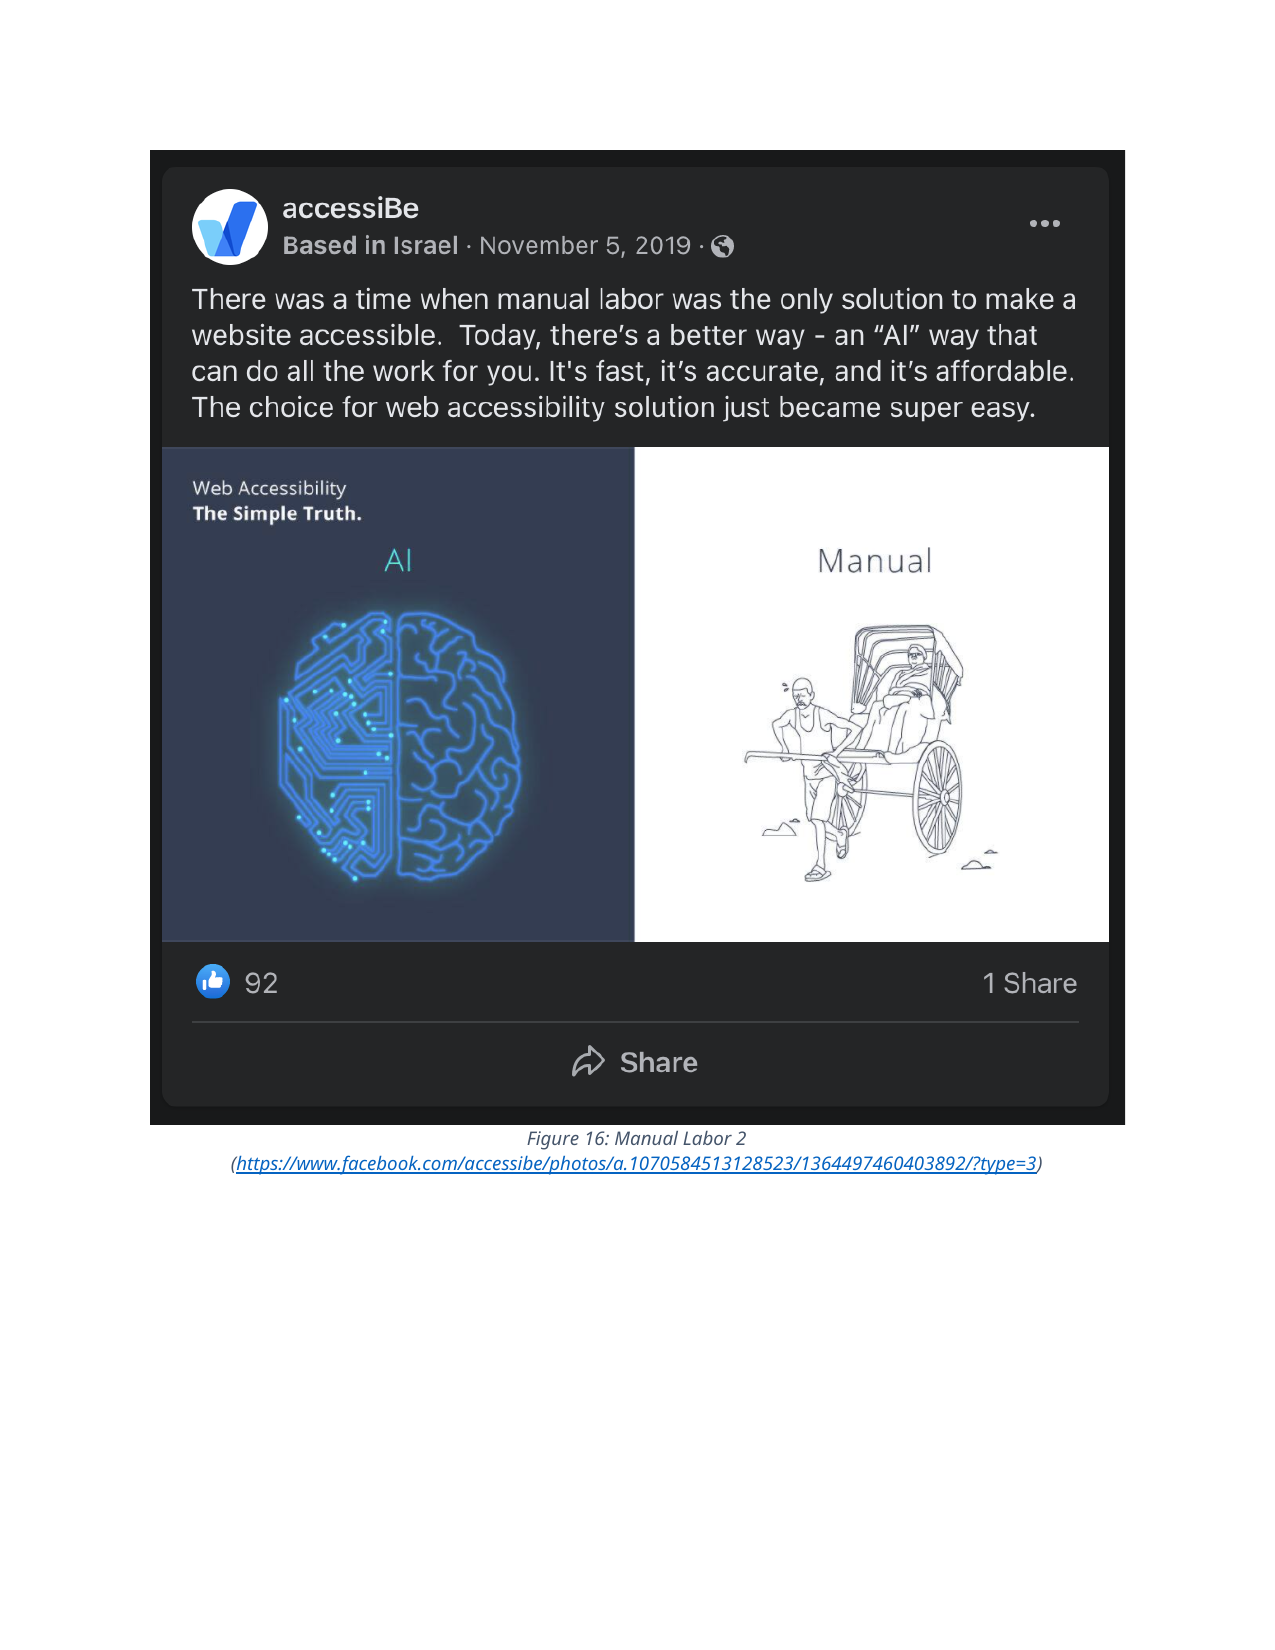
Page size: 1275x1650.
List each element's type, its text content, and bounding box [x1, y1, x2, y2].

picture [150, 150, 1125, 1125]
